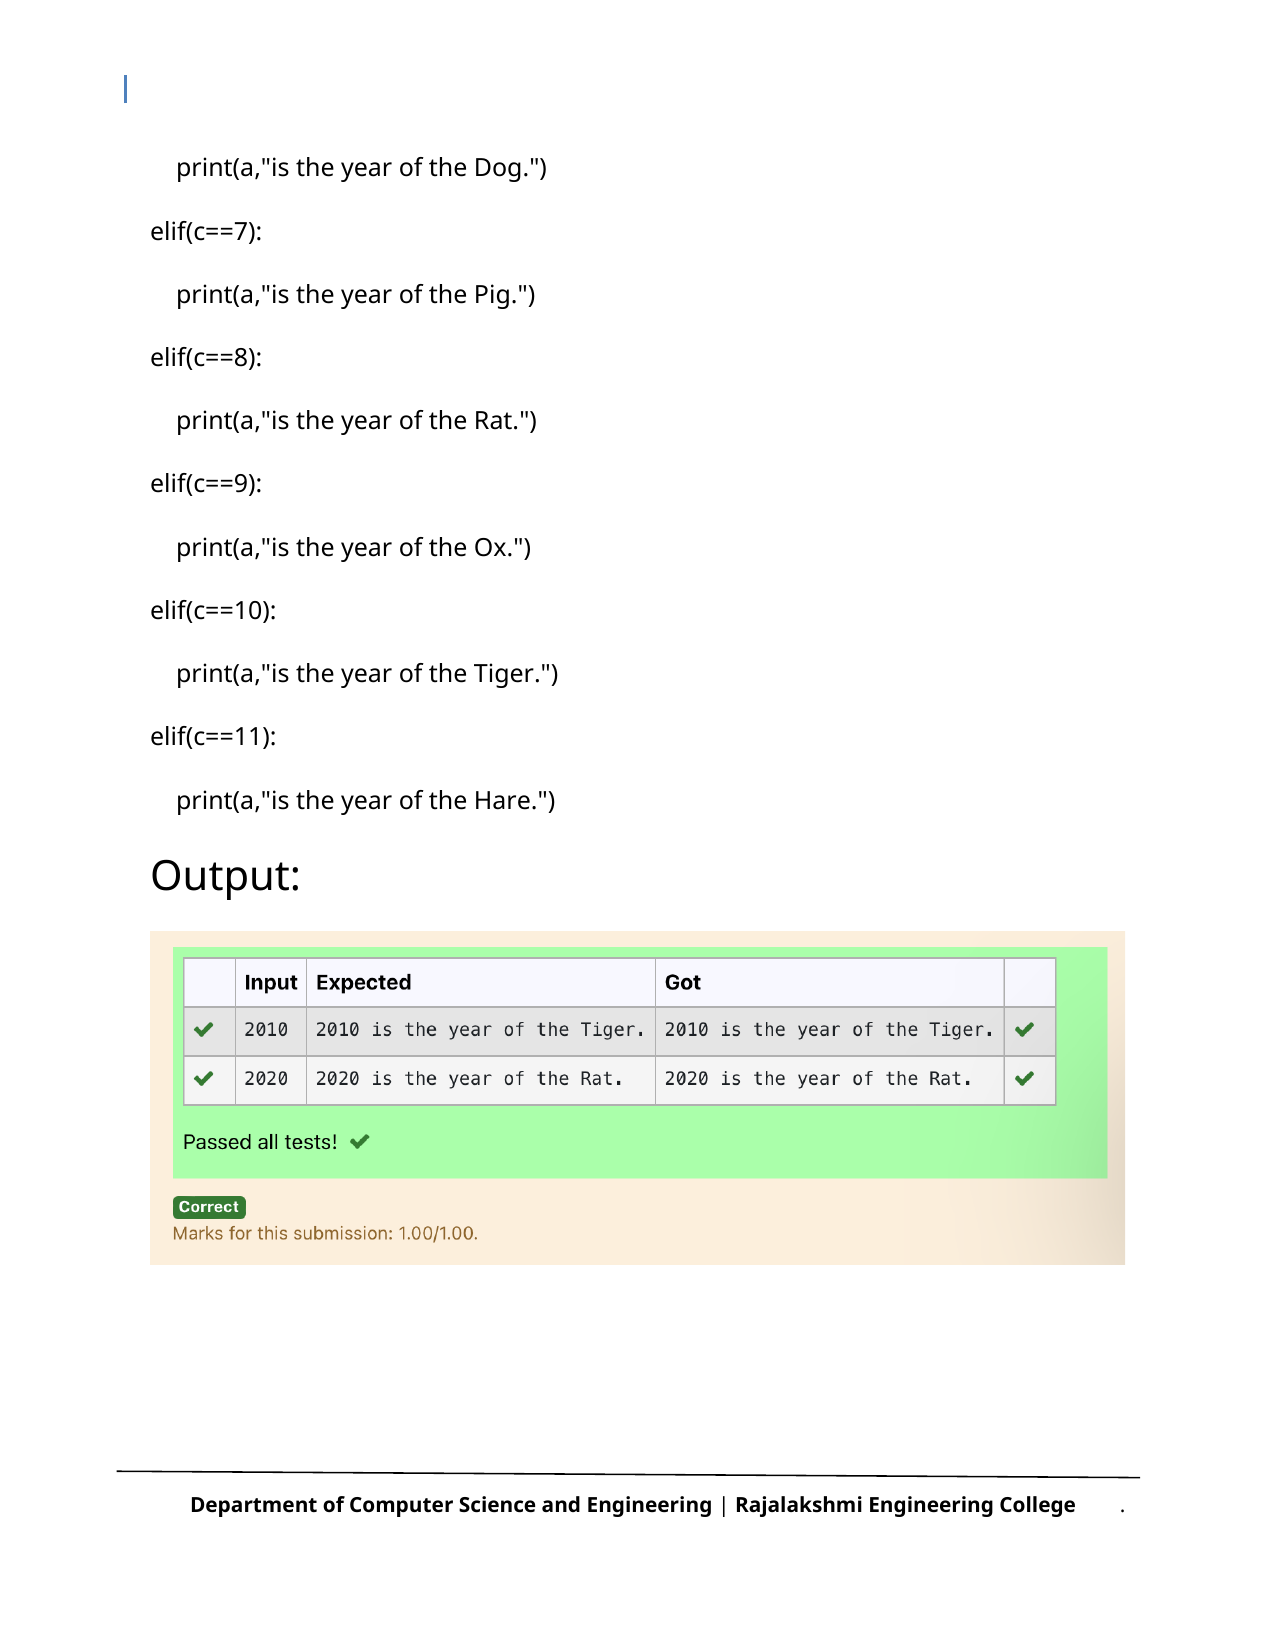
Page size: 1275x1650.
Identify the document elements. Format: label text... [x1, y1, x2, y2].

text print(a,"is the year of the Dog.") [150, 150, 1125, 184]
text print(a,"is the year of the Rat.") [150, 403, 1125, 437]
text print(a,"is the year of the Hare.") [150, 782, 1125, 816]
text elif(c==11): [150, 719, 1125, 753]
text elif(c==9): [150, 466, 1125, 500]
picture [150, 931, 1125, 1265]
text Output: [150, 846, 1125, 902]
text elif(c==7): [150, 213, 1125, 247]
text elif(c==8): [150, 340, 1125, 374]
text print(a,"is the year of the Pig.") [150, 276, 1125, 311]
text print(a,"is the year of the Ox.") [150, 529, 1125, 563]
text print(a,"is the year of the Tiger.") [150, 656, 1125, 690]
text elif(c==10): [150, 593, 1125, 627]
